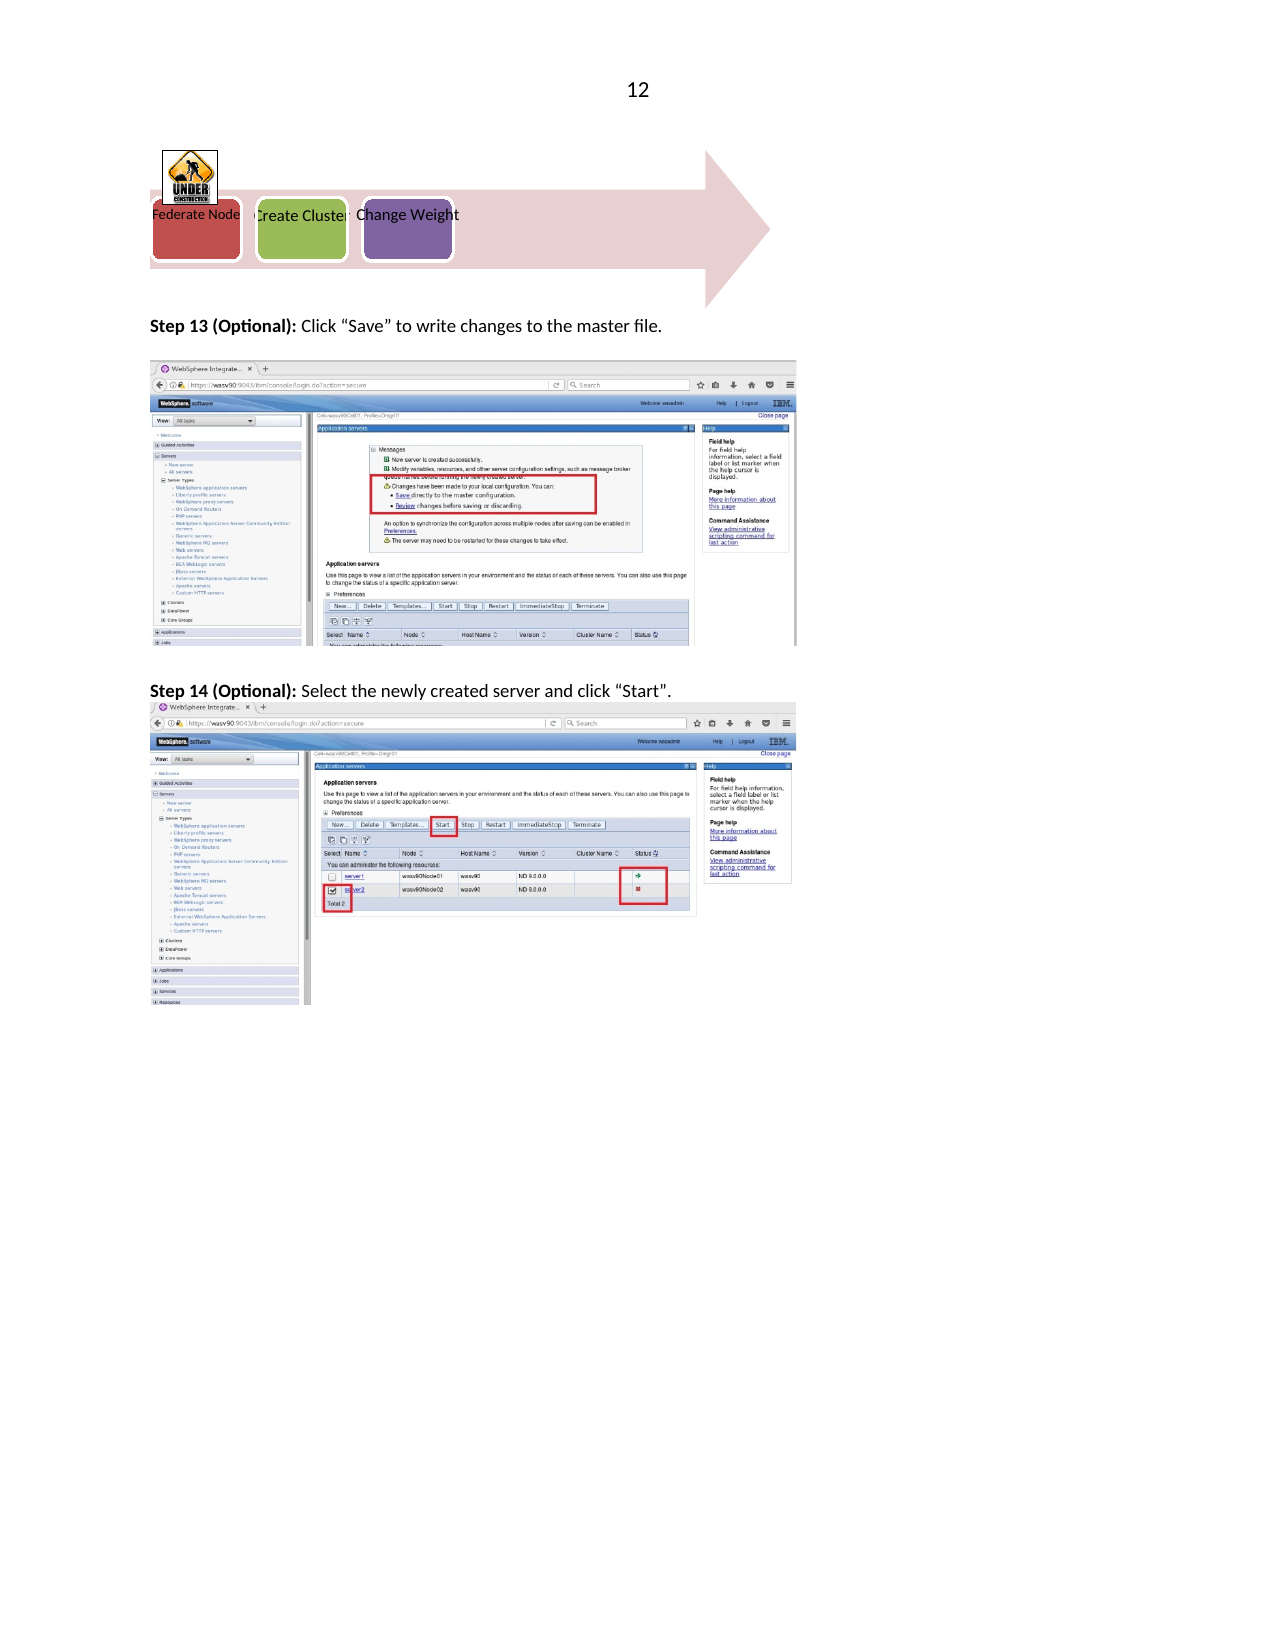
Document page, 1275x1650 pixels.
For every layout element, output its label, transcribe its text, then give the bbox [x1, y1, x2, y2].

text Step 14 (Optional): Select the newly created server and click “Start”. [150, 679, 1125, 702]
picture [150, 702, 797, 1005]
text Step 13 (Optional): Click “Save” to write changes to the master file. [150, 314, 1125, 337]
picture [150, 360, 797, 646]
picture [163, 151, 217, 204]
